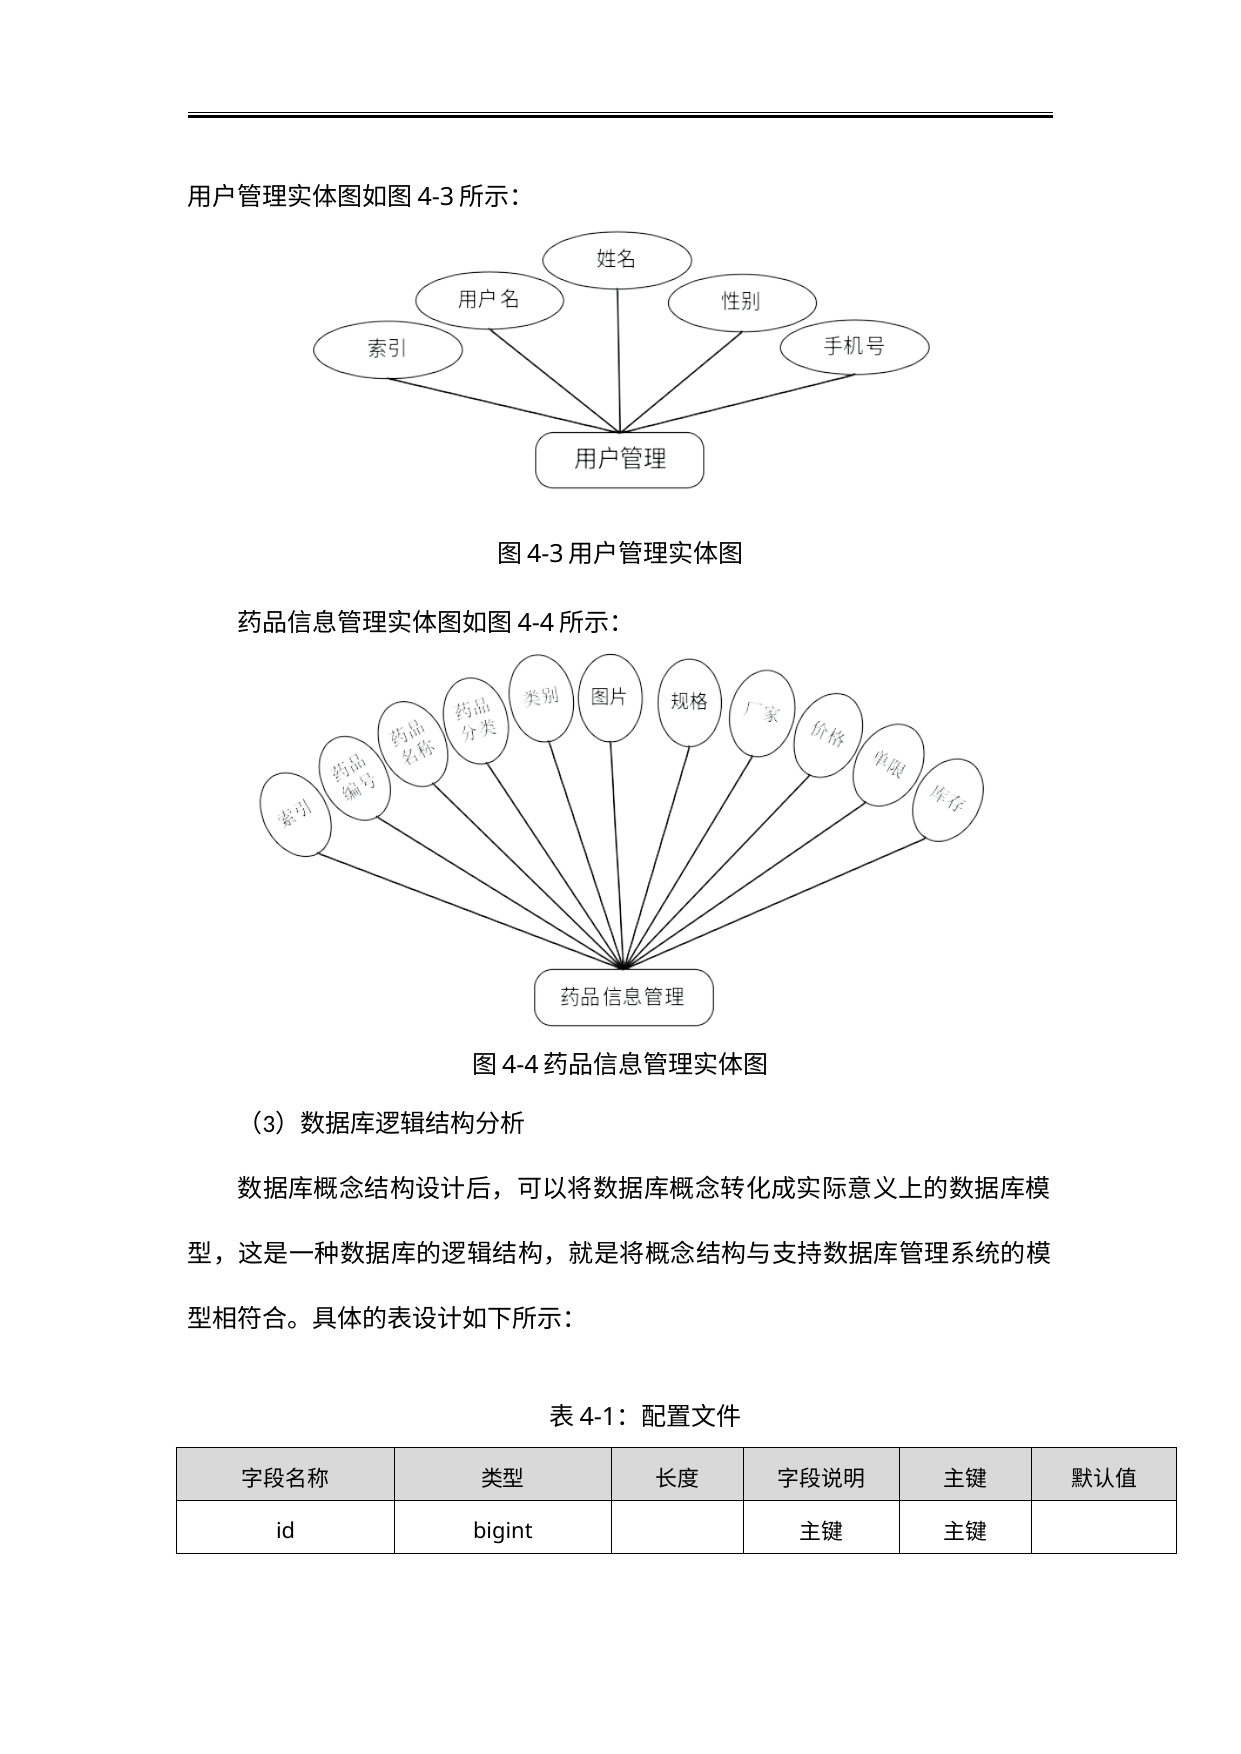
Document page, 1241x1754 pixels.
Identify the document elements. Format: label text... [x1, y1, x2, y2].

table_header 主键 [900, 1448, 1031, 1500]
table_header 默认值 [1032, 1448, 1176, 1500]
text 表4-1：配置文件 [187, 1382, 1053, 1447]
table_cell 主键 [744, 1501, 899, 1553]
table_header 字段名称 [177, 1448, 394, 1500]
text 图4-4药品信息管理实体图 [187, 1044, 1053, 1081]
table_header 类型 [395, 1448, 611, 1500]
text 数据库概念结构设计后，可以将数据库概念转化成实际意义上的数据库模型，这是一种数据库的逻辑结构，就是将概念结构与支持数据库管理系统的模型相符合。具体的表设计如下所示： [187, 1154, 1053, 1349]
table_header 长度 [612, 1448, 743, 1500]
table_header 字段说明 [744, 1448, 899, 1500]
table_cell [612, 1501, 743, 1553]
table_cell [1032, 1501, 1176, 1553]
table_cell bigint [395, 1501, 611, 1553]
text 药品信息管理实体图如图4-4所示： [187, 603, 1053, 639]
table_cell 主键 [900, 1501, 1031, 1553]
text 图4-3用户管理实体图 [187, 519, 1053, 584]
text 用户管理实体图如图4-3所示： [187, 162, 1053, 227]
table_cell id [177, 1501, 394, 1553]
text （3）数据库逻辑结构分析 [187, 1089, 1053, 1154]
